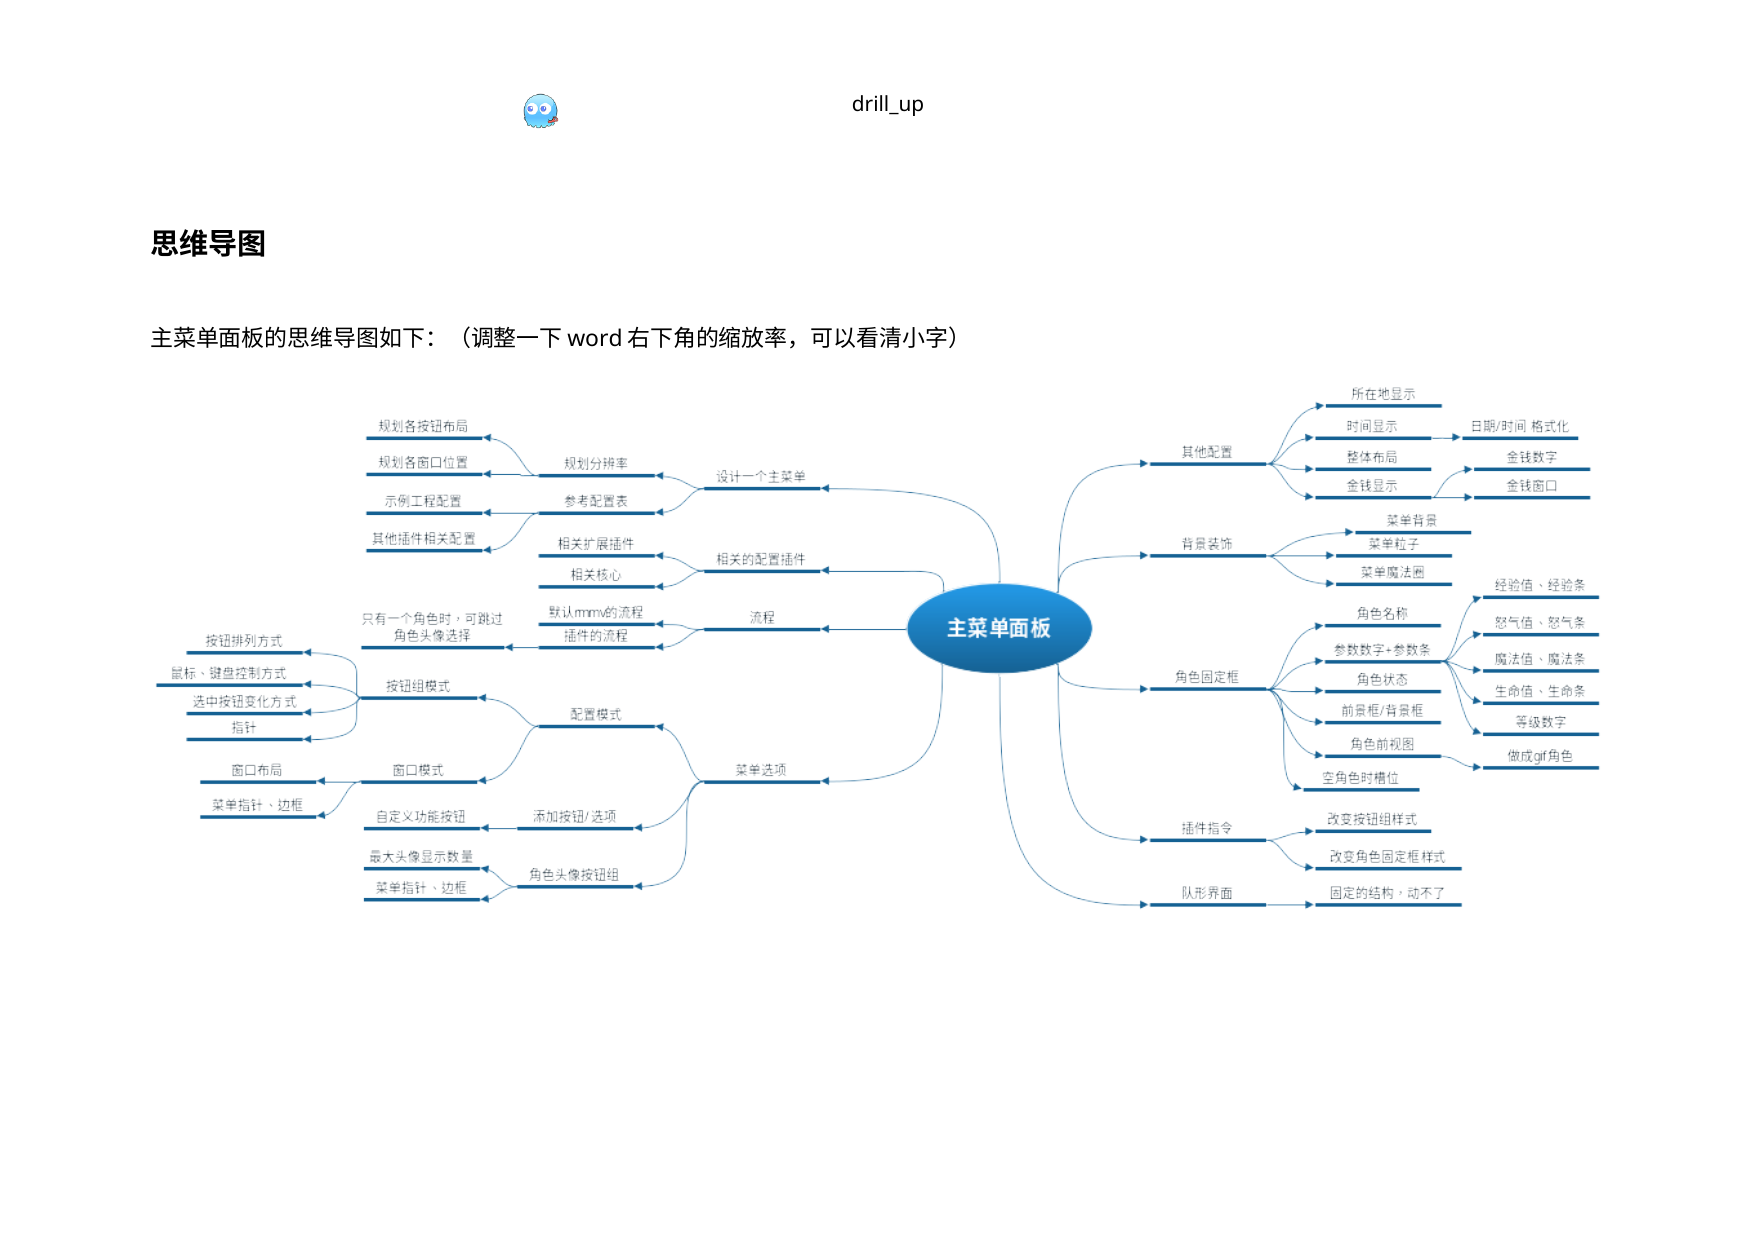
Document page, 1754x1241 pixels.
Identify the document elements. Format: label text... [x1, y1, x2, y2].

text 主菜单面板的思维导图如下：（调整一下word右下角的缩放率，可以看清小字） [150, 319, 1604, 353]
subtitle 思维导图 [150, 208, 1604, 276]
picture [518, 88, 560, 130]
